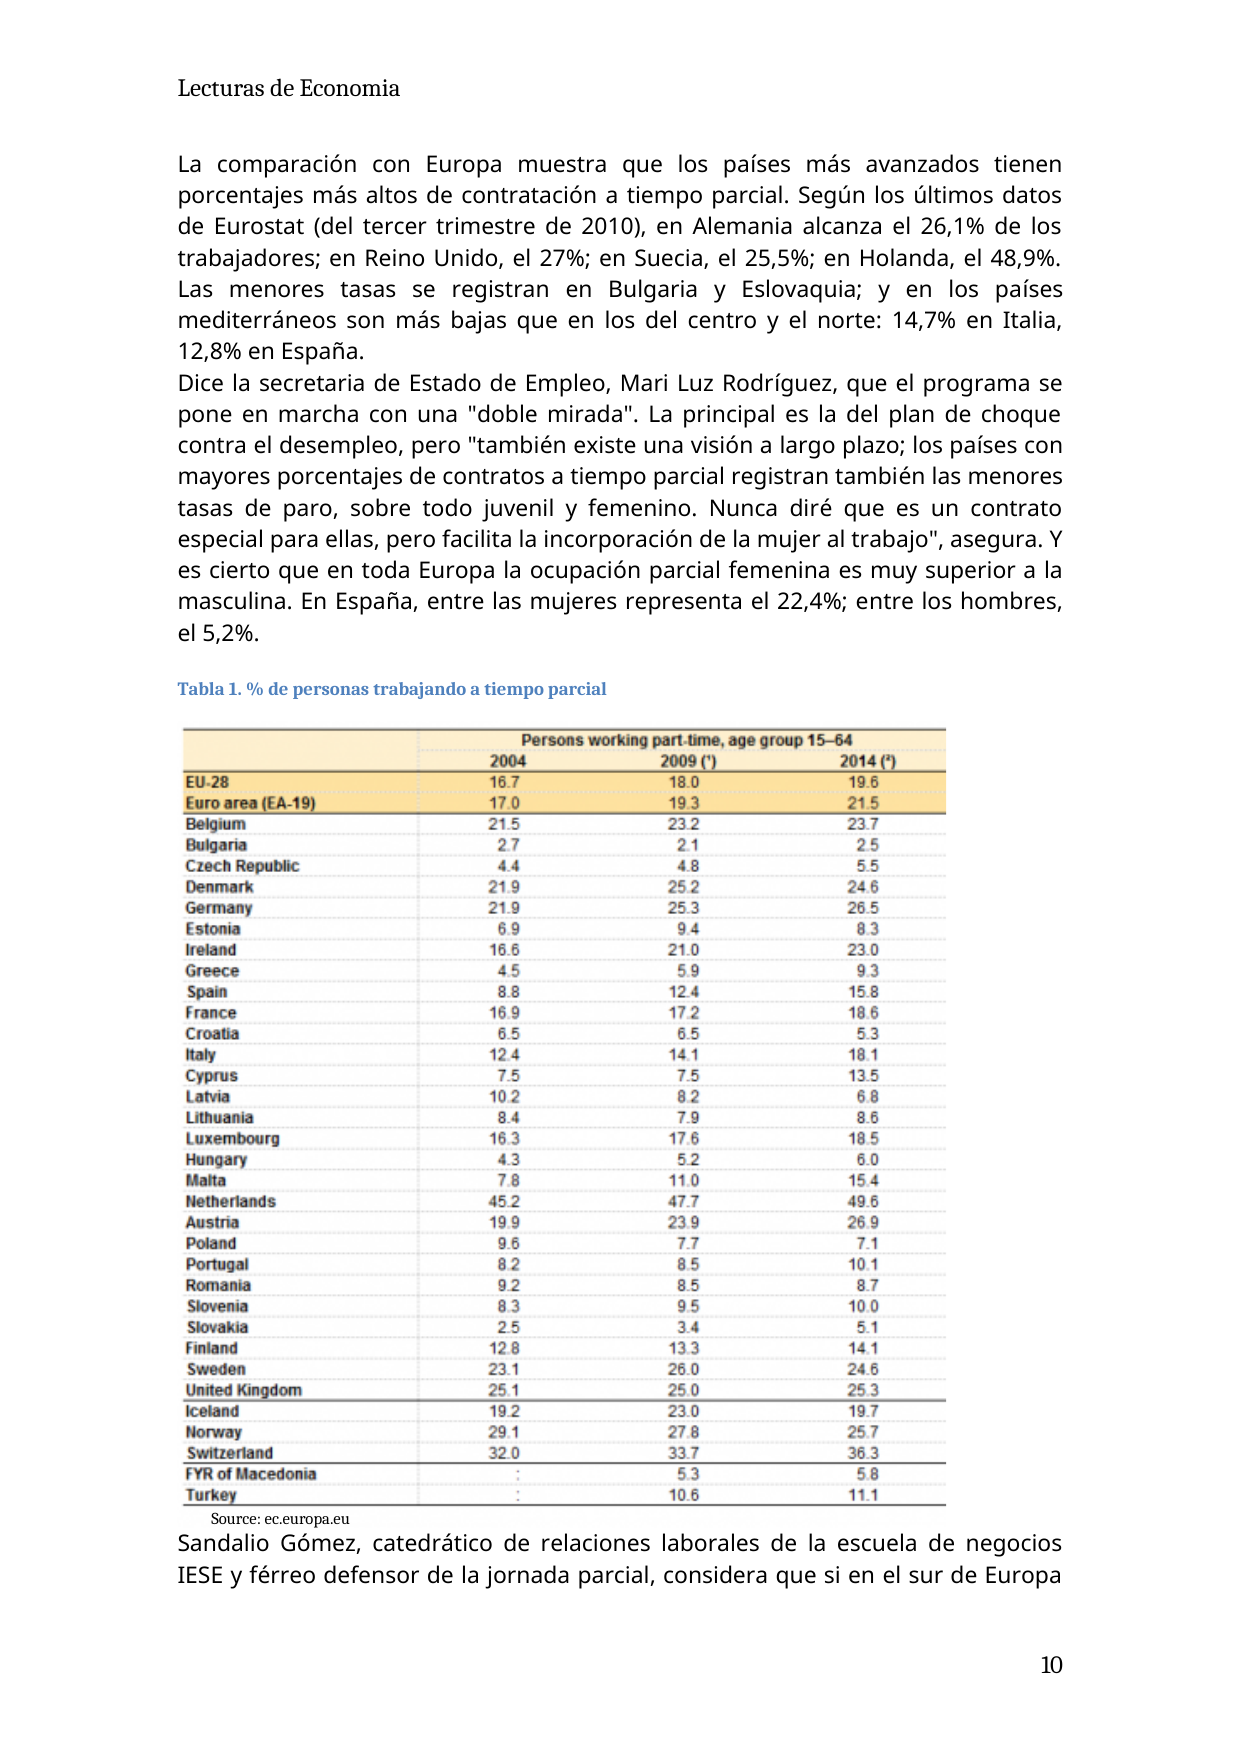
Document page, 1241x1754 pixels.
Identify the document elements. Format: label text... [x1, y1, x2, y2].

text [177, 1527, 1063, 1590]
text Tabla 1. % de personas trabajando a tiempo parcial [177, 679, 1063, 701]
text La comparación con Europa muestra que los países más avanzados tienen porcentajes más altos de contratación a tiempo parcial. Según los últimos datos de Eurostat (del tercer trimestre de 2010), en Alemania alcanza el 26,1% de los trabajadores; en Reino Unido, el 27%; en Suecia, el 25,5%; en Holanda, el 48,9%. Las menores tasas se registran en Bulgaria y Eslovaquia; y en los países mediterráneos son más bajas que en los del centro y el norte: 14,7% en Italia, 12,8% en España. [177, 148, 1063, 366]
text Dice la secretaria de Estado de Empleo, Mari Luz Rodríguez, que el programa se pone en marcha con una "doble mirada". La principal es la del plan de choque contra el desempleo, pero "también existe una visión a largo plazo; los países con mayores porcentajes de contratos a tiempo parcial registran también las menores tasas de paro, sobre todo juvenil y femenino. Nunca diré que es un contrato especial para ellas, pero facilita la incorporación de la mujer al trabajo", asegura. Y es cierto que en toda Europa la ocupación parcial femenina es muy superior a la masculina. En España, entre las mujeres representa el 22,4%; entre los hombres, el 5,2%. [177, 366, 1063, 648]
picture [177, 721, 947, 1528]
